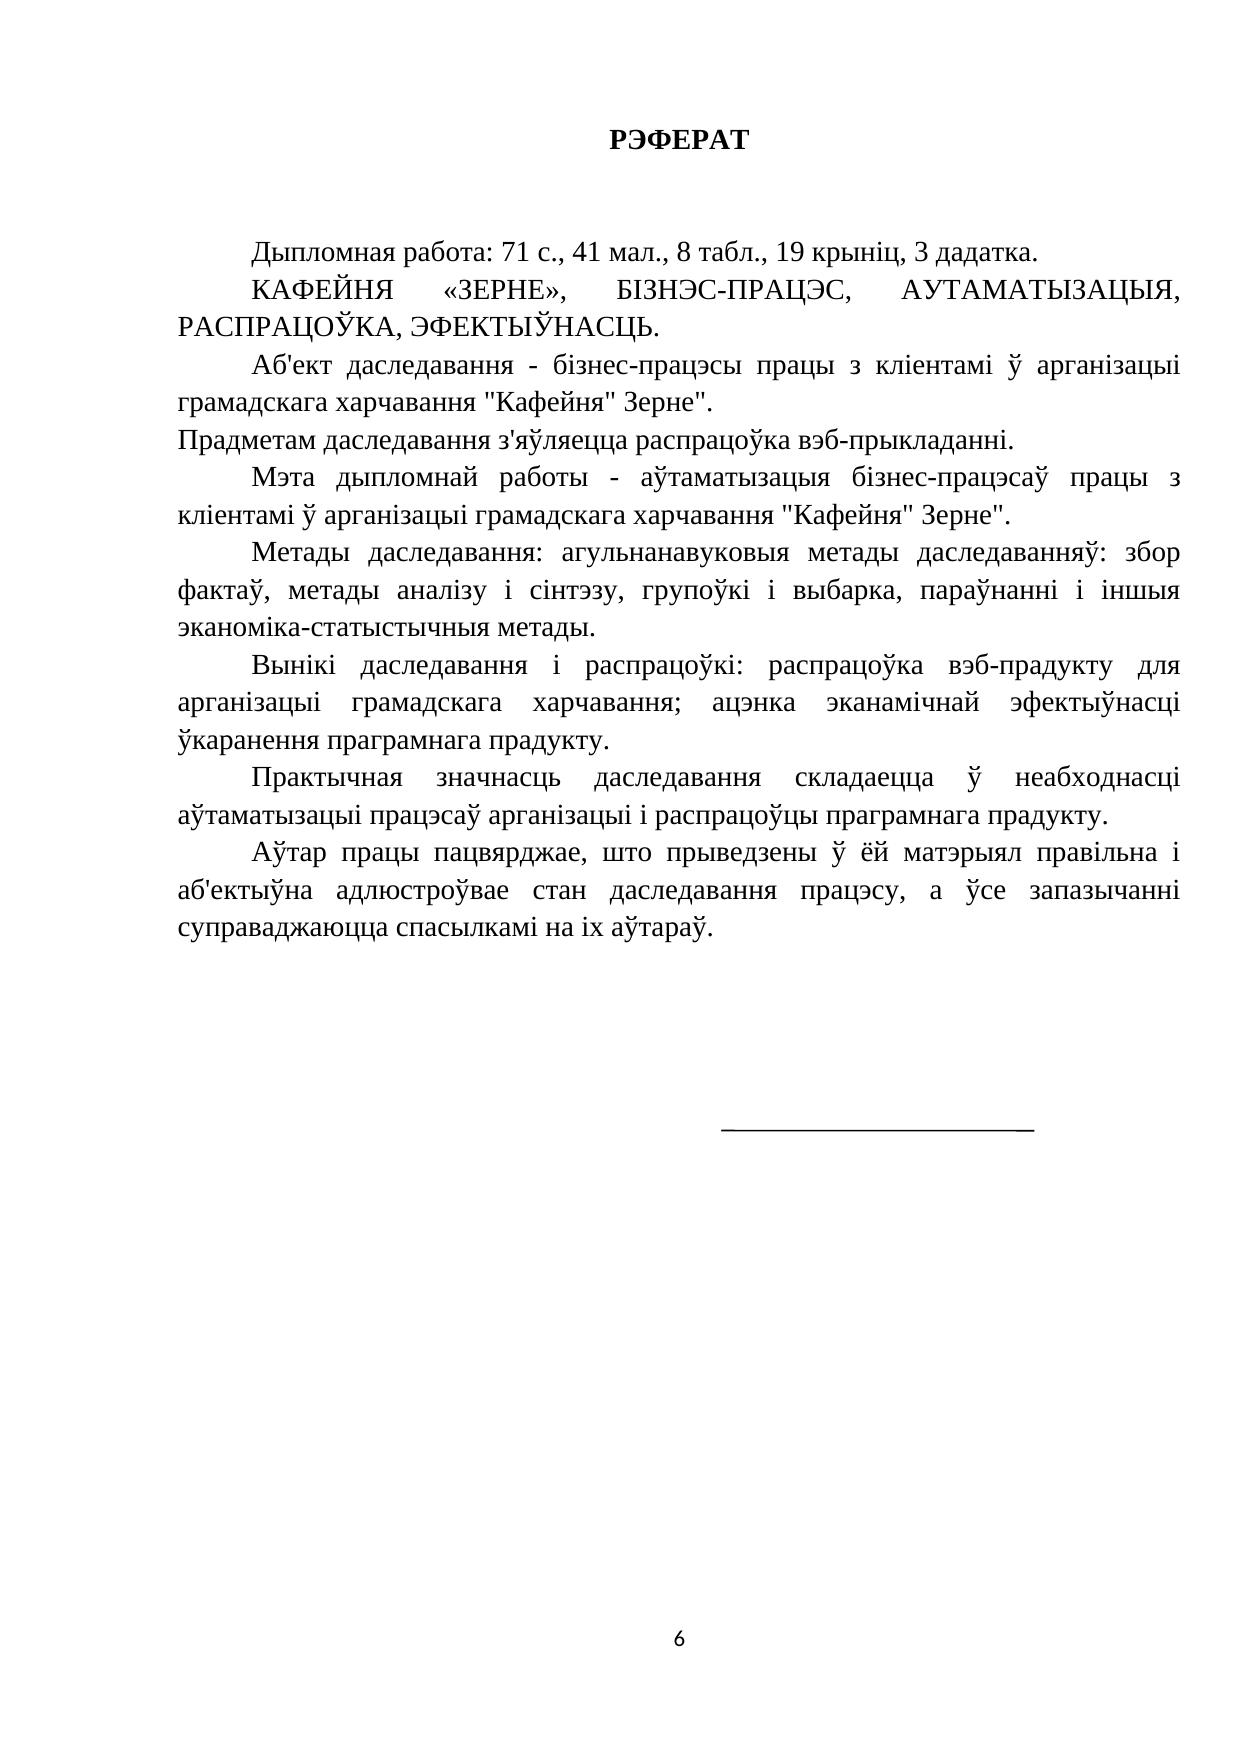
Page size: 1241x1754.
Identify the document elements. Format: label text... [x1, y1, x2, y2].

text Аўтар працы пацвярджае, што прыведзены ў ёй матэрыял правільна і аб'ектыўна адлюстроўвае стан даследавання працэсу, а ўсе запазычанні суправаджаюцца спасылкамі на іх аўтараў. [177, 831, 1181, 943]
text КАФЕЙНЯ «ЗЕРНЕ», БІЗНЭС-ПРАЦЭС, АУТАМАТЫЗАЦЫЯ, РАСПРАЦОЎКА, ЭФЕКТЫЎНАСЦЬ. [177, 268, 1181, 343]
text Мэта дыпломнай работы - аўтаматызацыя бізнес-працэсаў працы з кліентамі ў арганізацыі грамадскага харчавання "Кафейня" Зерне". [177, 456, 1181, 531]
text Метады даследавання: агульнанавуковыя метады даследаванняў: збор фактаў, метады аналізу і сінтэзу, групоўкі і выбарка, параўнанні і іншыя эканоміка-статыстычныя метады. [177, 531, 1181, 643]
text Практычная значнасць даследавання складаецца ў неабходнасці аўтаматызацыі працэсаў арганізацыі і распрацоўцы праграмнага прадукту. [177, 756, 1181, 831]
text Прадметам даследавання з'яўляецца распрацоўка вэб-прыкладанні. [177, 418, 1181, 456]
text Вынікі даследавання і распрацоўкі: распрацоўка вэб-прадукту для арганізацыі грамадскага харчавання; ацэнка эканамічнай эфектыўнасці ўкаранення праграмнага прадукту. [177, 643, 1181, 756]
text РЭФЕРАТ [177, 118, 1181, 156]
text Дыпломная работа: 71 с., 41 мал., 8 табл., 19 крыніц, 3 дадатка. [177, 231, 1181, 268]
text Аб'ект даследавання - бізнес-працэсы працы з кліентамі ў арганізацыі грамадскага харчавання "Кафейня" Зерне". [177, 343, 1181, 418]
